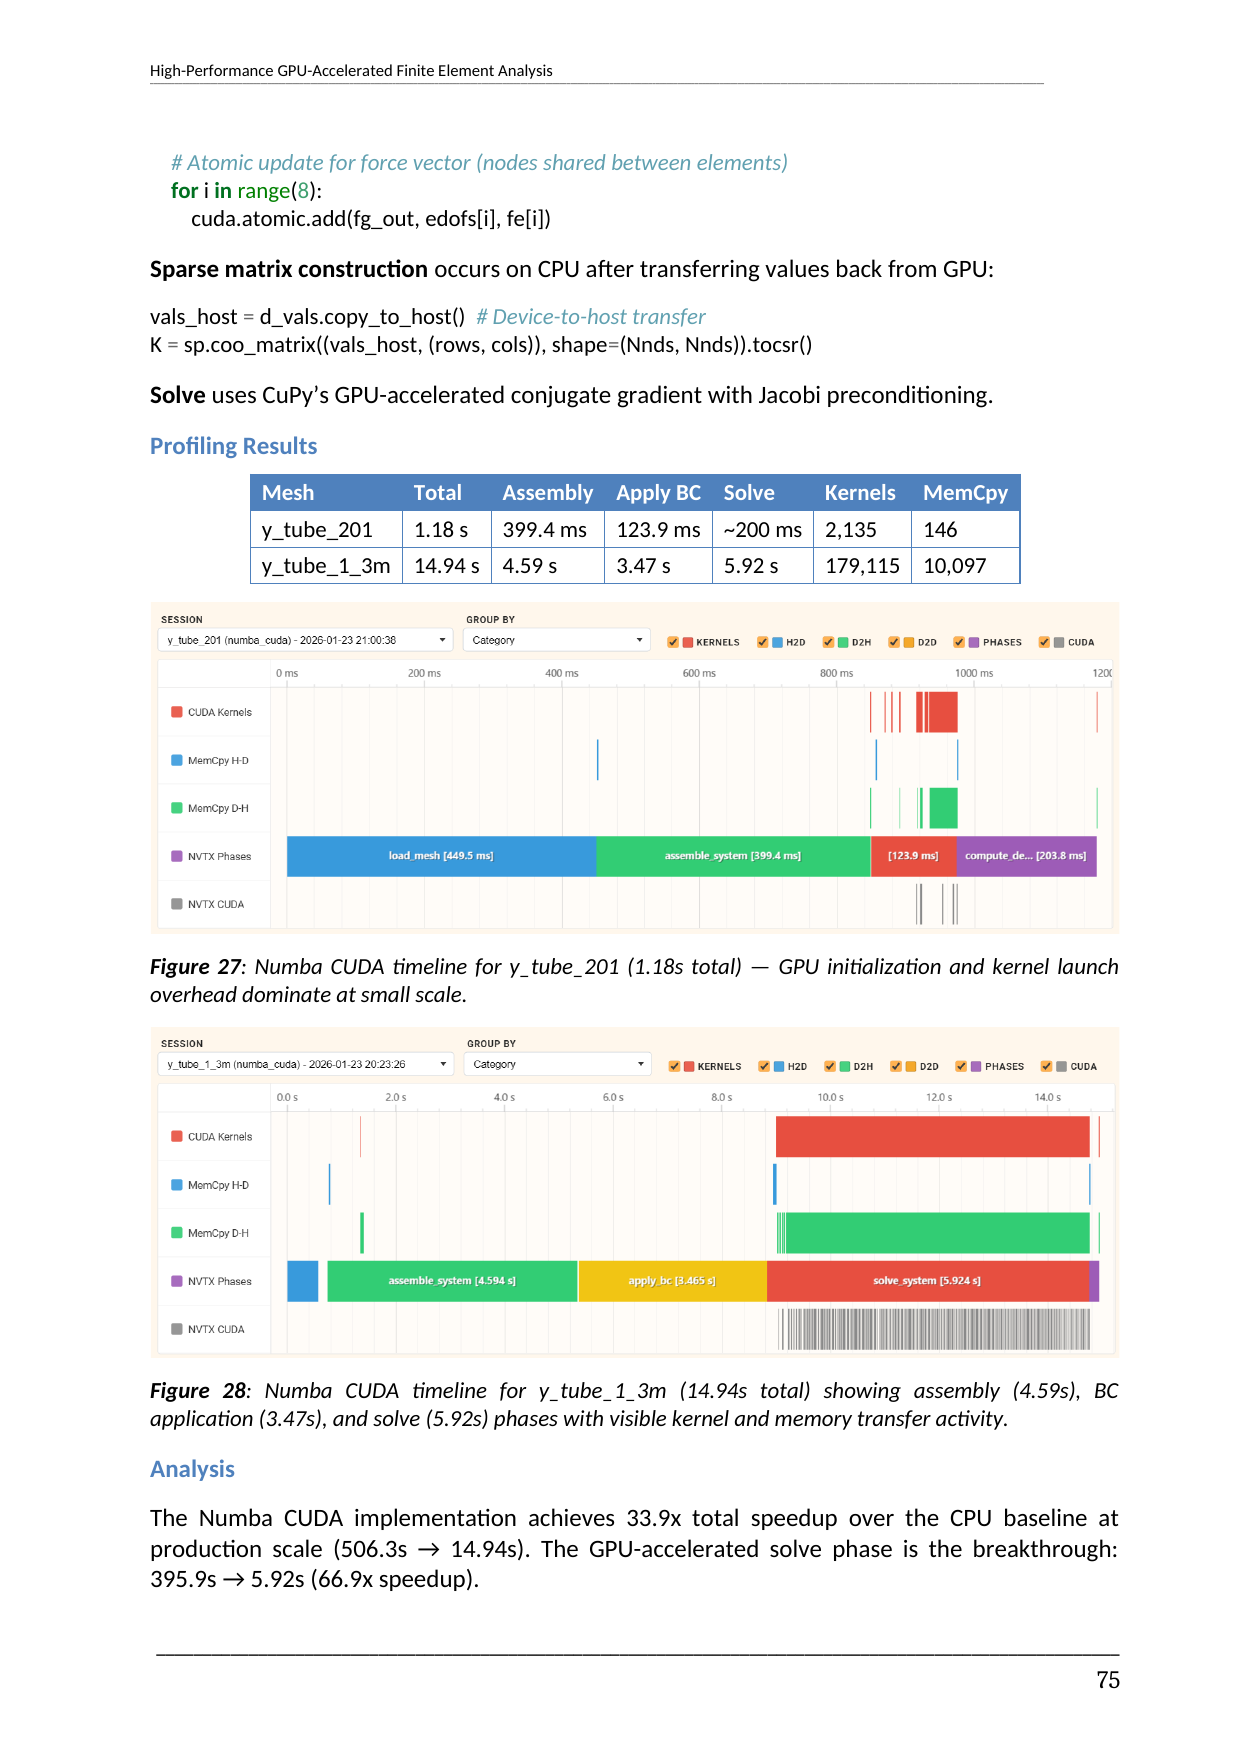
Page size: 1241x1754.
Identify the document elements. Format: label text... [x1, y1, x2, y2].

table_cell 399.4 ms [492, 511, 604, 547]
table_cell y_tube_201 [251, 511, 402, 547]
subtitle Analysis [150, 1453, 1120, 1483]
subtitle Profiling Results [150, 430, 1120, 461]
table_cell 179,115 [814, 548, 911, 583]
text The Numba CUDA implementation achieves 33.9x total speedup over the CPU baseline at production scale (506.3s → 14.94s). The GPU-accelerated solve phase is the breakthrough: 395.9s → 5.92s (66.9x speedup). [150, 1502, 1120, 1594]
table_cell y_tube_1_3m [251, 548, 402, 583]
table_cell 2,135 [814, 511, 911, 547]
table_header Total [403, 475, 491, 510]
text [150, 120, 1120, 232]
table_cell 123.9 ms [605, 511, 712, 547]
picture [150, 1027, 1120, 1358]
table_cell 14.94 s [403, 548, 491, 583]
table_cell 3.47 s [605, 548, 712, 583]
text Figure 28: Numba CUDA timeline for y_tube_1_3m (14.94s total) showing assembly (4.59s), BC application (3.47s), and solve (5.92s) phases with visible kernel and memory transfer activity. [150, 1376, 1120, 1432]
table_header Mesh [251, 475, 402, 510]
table_cell 146 [912, 511, 1019, 547]
table_cell 10,097 [912, 548, 1019, 583]
text Sparse matrix construction occurs on CPU after transferring values back from GPU: [150, 253, 1120, 283]
table_header Apply BC [605, 475, 712, 510]
text vals_host = d_vals.copy_to_host() # Device-to-host transfer K = sp.coo_matrix((vals_host, (rows, cols)), shape=(Nnds, Nnds)).tocsr() [150, 302, 1120, 358]
table_cell 1.18 s [403, 511, 491, 547]
text Solve uses CuPy’s GPU-accelerated conjugate gradient with Jacobi preconditioning. [150, 379, 1120, 409]
table_header MemCpy [912, 475, 1019, 510]
table_cell ~200 ms [713, 511, 813, 547]
table_header Kernels [814, 475, 911, 510]
table_cell 4.59 s [492, 548, 604, 583]
table_header Assembly [492, 475, 604, 510]
picture [150, 602, 1120, 934]
text Figure 27: Numba CUDA timeline for y_tube_201 (1.18s total) — GPU initialization and kernel launch overhead dominate at small scale. [150, 952, 1120, 1008]
table_header Solve [713, 475, 813, 510]
table_cell 5.92 s [713, 548, 813, 583]
